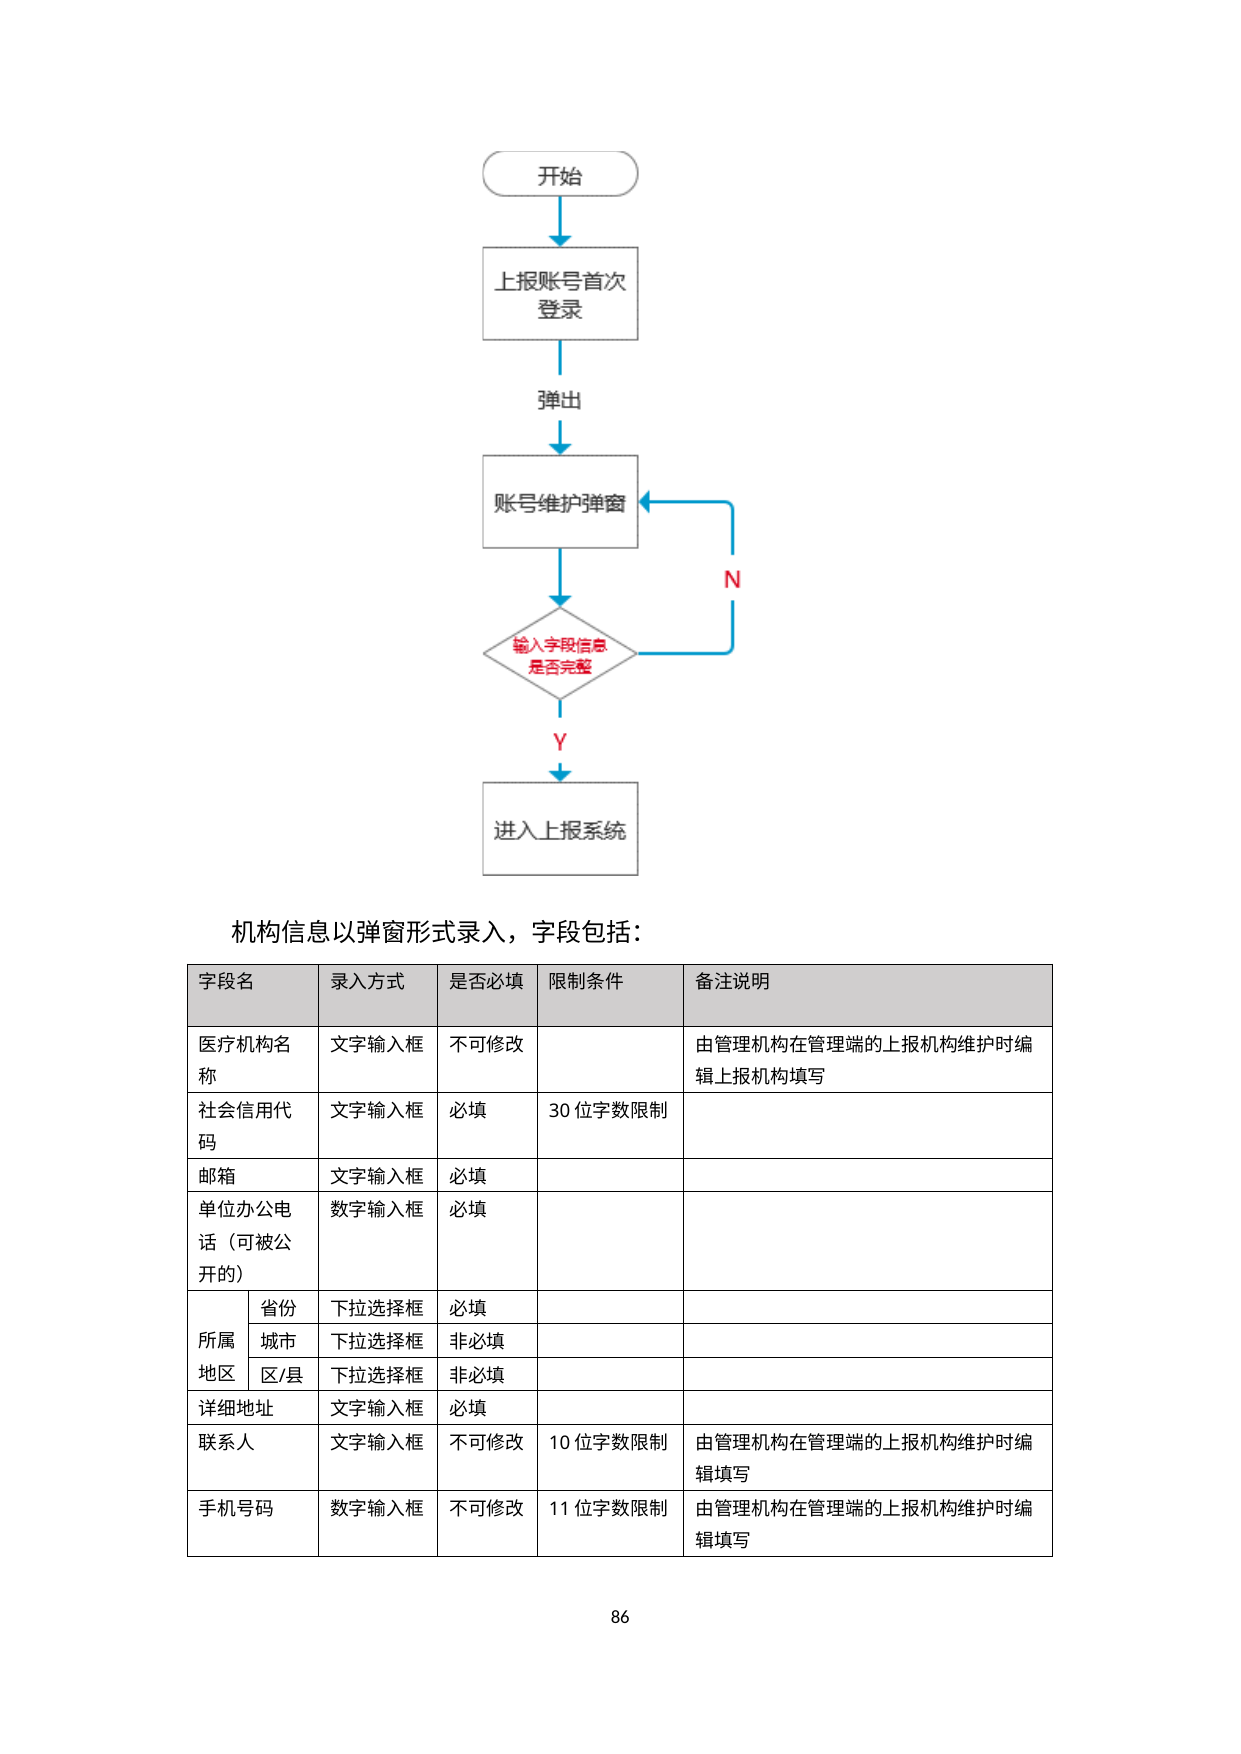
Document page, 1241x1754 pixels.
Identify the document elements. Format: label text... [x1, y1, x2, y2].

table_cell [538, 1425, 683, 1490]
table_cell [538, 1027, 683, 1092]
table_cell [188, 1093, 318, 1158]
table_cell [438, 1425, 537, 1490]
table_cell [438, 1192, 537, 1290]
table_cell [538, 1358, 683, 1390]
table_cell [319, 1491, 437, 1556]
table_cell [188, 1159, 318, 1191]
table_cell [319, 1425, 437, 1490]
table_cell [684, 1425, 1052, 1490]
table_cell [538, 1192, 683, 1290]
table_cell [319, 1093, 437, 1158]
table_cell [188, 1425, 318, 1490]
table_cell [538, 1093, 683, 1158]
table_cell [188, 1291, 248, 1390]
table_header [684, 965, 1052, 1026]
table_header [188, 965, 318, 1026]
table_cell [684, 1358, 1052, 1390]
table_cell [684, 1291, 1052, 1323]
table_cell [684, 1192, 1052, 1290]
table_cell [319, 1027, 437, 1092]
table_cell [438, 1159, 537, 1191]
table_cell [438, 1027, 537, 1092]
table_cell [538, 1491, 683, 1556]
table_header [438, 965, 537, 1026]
picture [482, 151, 758, 876]
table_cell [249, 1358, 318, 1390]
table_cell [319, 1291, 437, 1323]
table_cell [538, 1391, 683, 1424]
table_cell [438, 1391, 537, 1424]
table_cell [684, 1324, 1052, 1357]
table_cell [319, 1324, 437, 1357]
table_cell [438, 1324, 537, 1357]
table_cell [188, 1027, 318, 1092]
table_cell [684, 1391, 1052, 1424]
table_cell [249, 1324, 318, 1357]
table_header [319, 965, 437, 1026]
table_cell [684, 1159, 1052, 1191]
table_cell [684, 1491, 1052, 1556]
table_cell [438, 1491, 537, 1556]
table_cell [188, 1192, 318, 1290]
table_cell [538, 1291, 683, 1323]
text 机构信息以弹窗形式录入，字段包括： [187, 898, 1053, 963]
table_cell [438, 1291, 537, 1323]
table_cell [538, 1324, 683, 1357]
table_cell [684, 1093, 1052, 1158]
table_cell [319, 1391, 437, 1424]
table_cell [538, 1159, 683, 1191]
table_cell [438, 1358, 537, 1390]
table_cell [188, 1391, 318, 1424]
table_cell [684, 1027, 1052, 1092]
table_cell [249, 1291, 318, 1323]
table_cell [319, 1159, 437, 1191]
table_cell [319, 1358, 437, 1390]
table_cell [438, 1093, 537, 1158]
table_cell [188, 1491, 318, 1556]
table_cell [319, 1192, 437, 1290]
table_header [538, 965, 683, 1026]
